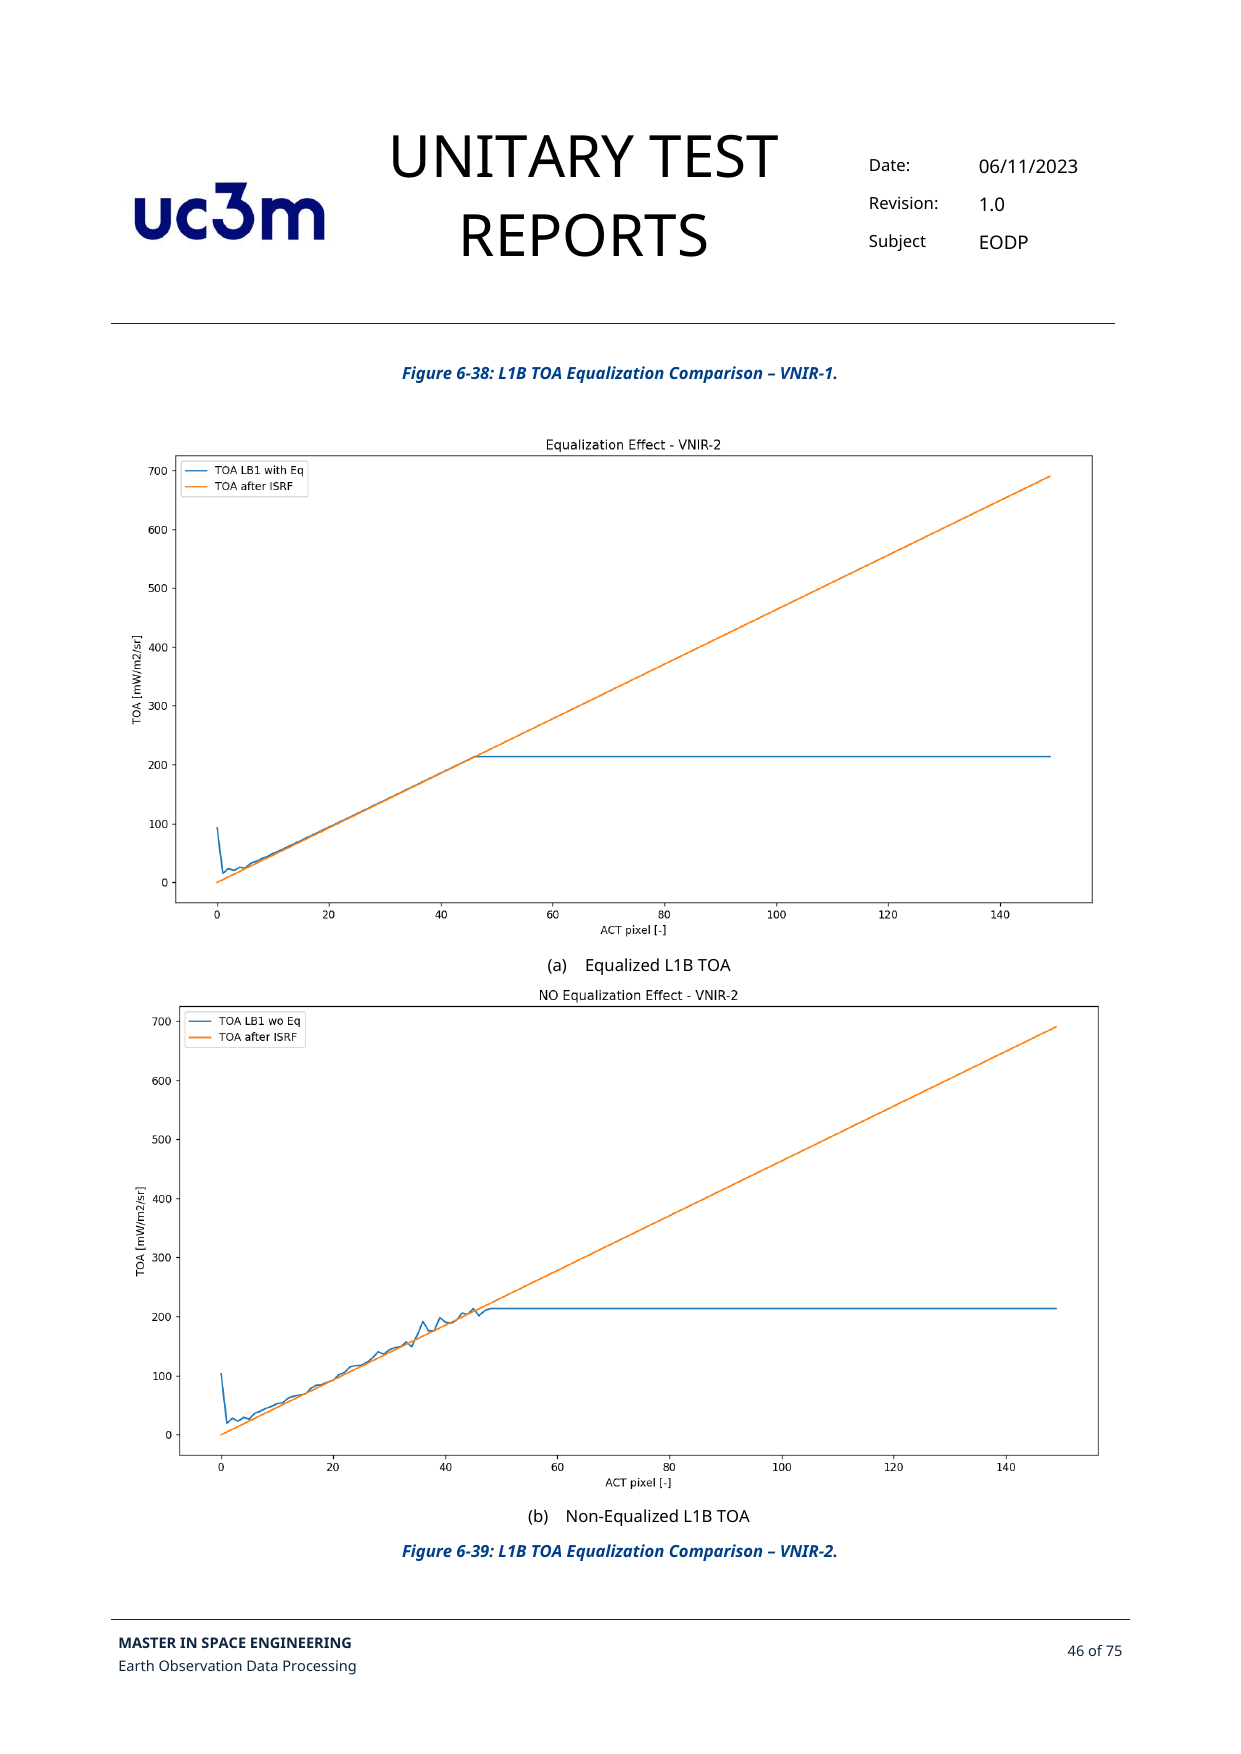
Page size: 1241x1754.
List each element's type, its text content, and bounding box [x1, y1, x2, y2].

picture [118, 988, 1123, 1493]
picture [118, 435, 1123, 941]
list Equalized L1B TOA [156, 953, 1122, 976]
picture [118, 172, 340, 254]
list Non-Equalized L1B TOA [156, 1505, 1122, 1528]
